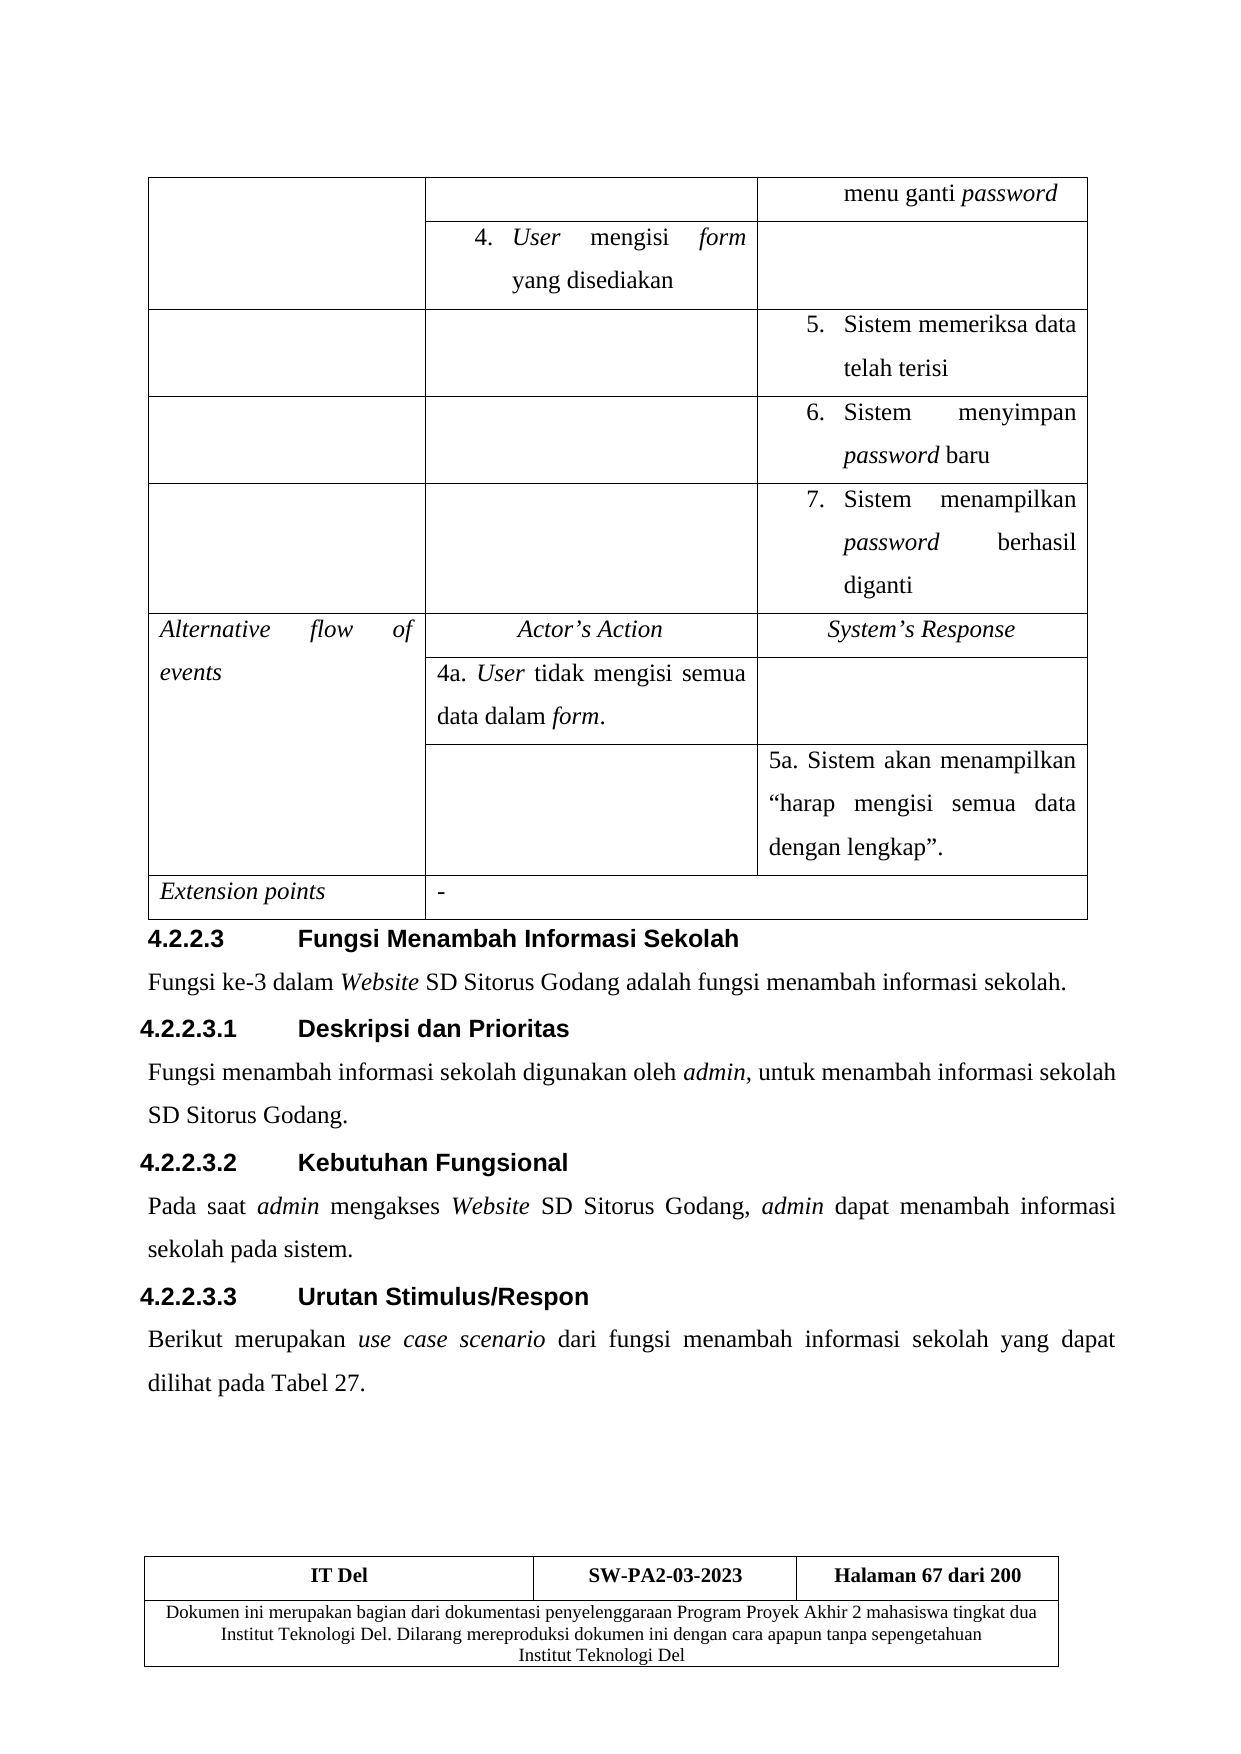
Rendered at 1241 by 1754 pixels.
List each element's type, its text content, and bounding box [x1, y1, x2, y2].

subtitle Kebutuhan Fungsional [140, 1148, 1116, 1177]
table_cell Alternative flow of events [149, 614, 425, 875]
table_cell [426, 397, 757, 483]
text Fungsi ke-3 dalam Website SD Sitorus Godang adalah fungsi menambah informasi sekolah. [148, 967, 1116, 996]
table_cell Sistem menyimpan password baru [758, 397, 1087, 483]
subtitle Fungsi Menambah Informasi Sekolah [148, 924, 1116, 953]
table_cell Extension points [149, 876, 425, 919]
text Berikut merupakan use case scenario dari fungsi menambah informasi sekolah yang dapat dilihat pada Tabel 27. [148, 1324, 1116, 1396]
table_cell [758, 222, 1087, 308]
subtitle Urutan Stimulus/Respon [140, 1281, 1116, 1310]
table_cell [426, 310, 757, 396]
table_cell [758, 658, 1087, 744]
table_cell Actor’s Action [426, 614, 757, 657]
table_cell Sistem memeriksa data telah terisi [758, 310, 1087, 396]
subtitle Deskripsi dan Prioritas [140, 1014, 1116, 1043]
table_cell [426, 178, 757, 221]
table_cell System’s Response [758, 614, 1087, 657]
table_cell User mengisi form yang disediakan [426, 222, 757, 308]
table_cell [149, 310, 425, 396]
table_cell Sistem menampilkan password berhasil diganti [758, 484, 1087, 613]
table_cell - [426, 876, 1087, 919]
table_cell [426, 484, 757, 613]
table_cell [149, 484, 425, 613]
table_cell [426, 745, 757, 875]
text Pada saat admin mengakses Website SD Sitorus Godang, admin dapat menambah informasi sekolah pada sistem. [148, 1191, 1116, 1263]
table_cell 4a. User tidak mengisi semua data dalam form. [426, 658, 757, 744]
table_cell [149, 397, 425, 483]
table_cell 5a. Sistem akan menampilkan “harap mengisi semua data dengan lengkap”. [758, 745, 1087, 875]
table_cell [758, 178, 1087, 221]
text Fungsi menambah informasi sekolah digunakan oleh admin, untuk menambah informasi sekolah SD Sitorus Godang. [148, 1057, 1116, 1129]
